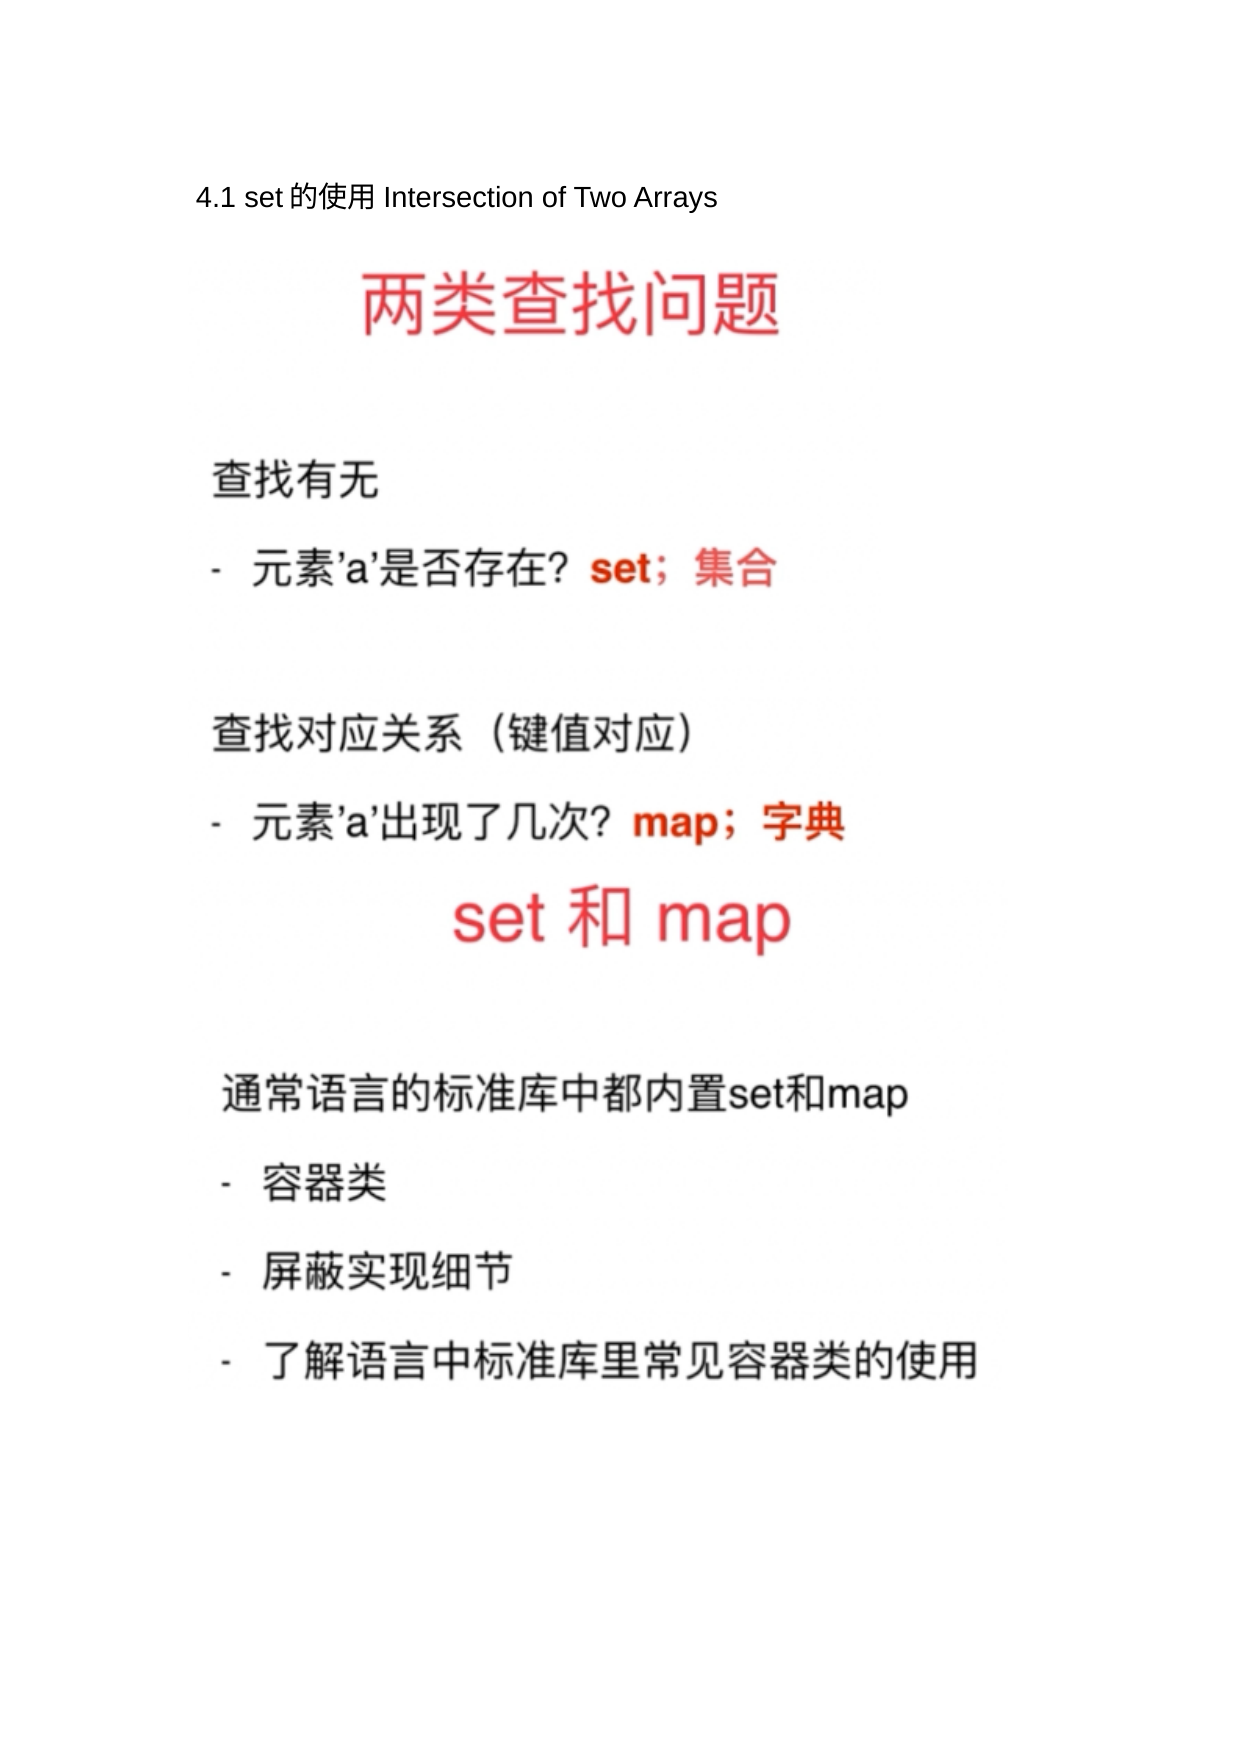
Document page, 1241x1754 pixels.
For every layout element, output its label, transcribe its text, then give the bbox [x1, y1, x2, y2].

picture [187, 877, 1008, 1390]
subtitle 4.1 set的使用 Intersection of Two Arrays [187, 162, 1053, 227]
picture [187, 259, 882, 869]
